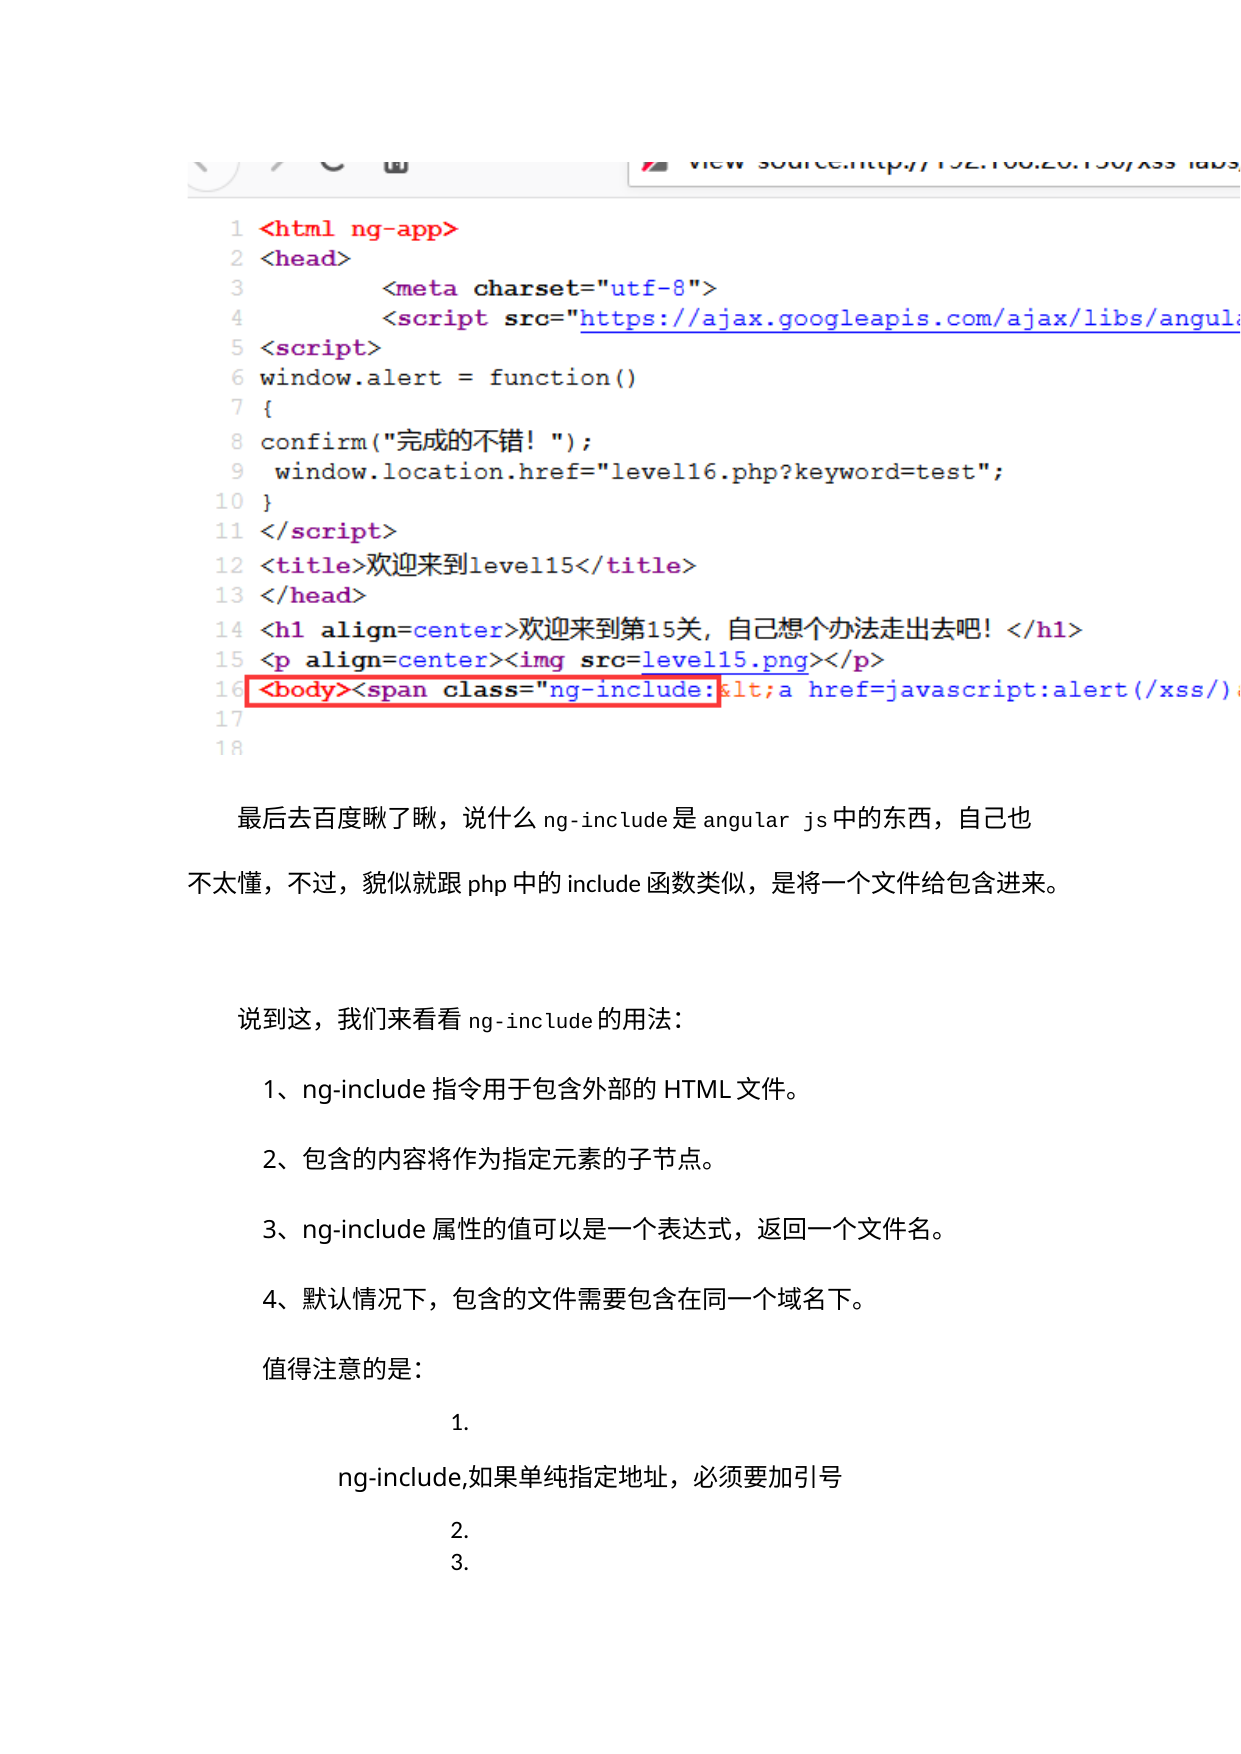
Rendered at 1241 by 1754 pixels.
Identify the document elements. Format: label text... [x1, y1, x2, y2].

text 2、包含的内容将作为指定元素的子节点。 [262, 1125, 978, 1190]
text 4、默认情况下，包含的文件需要包含在同一个域名下。 [262, 1265, 978, 1330]
text 说到这，我们来看看 ng-include的用法： [187, 985, 1053, 1050]
text ng-include,如果单纯指定地址，必须要加引号 [337, 1443, 978, 1508]
text 1、ng-include 指令用于包含外部的 HTML文件。 [262, 1055, 978, 1120]
picture [187, 162, 1241, 755]
text 最后去百度瞅了瞅，说什么 ng-include是 angular js中的东西，自己也不太懂，不过，貌似就跟php中的include函数类似，是将一个文件给包含进来。 [187, 784, 1053, 979]
text 值得注意的是： [262, 1335, 978, 1400]
text 3、ng-include 属性的值可以是一个表达式，返回一个文件名。 [262, 1195, 978, 1260]
